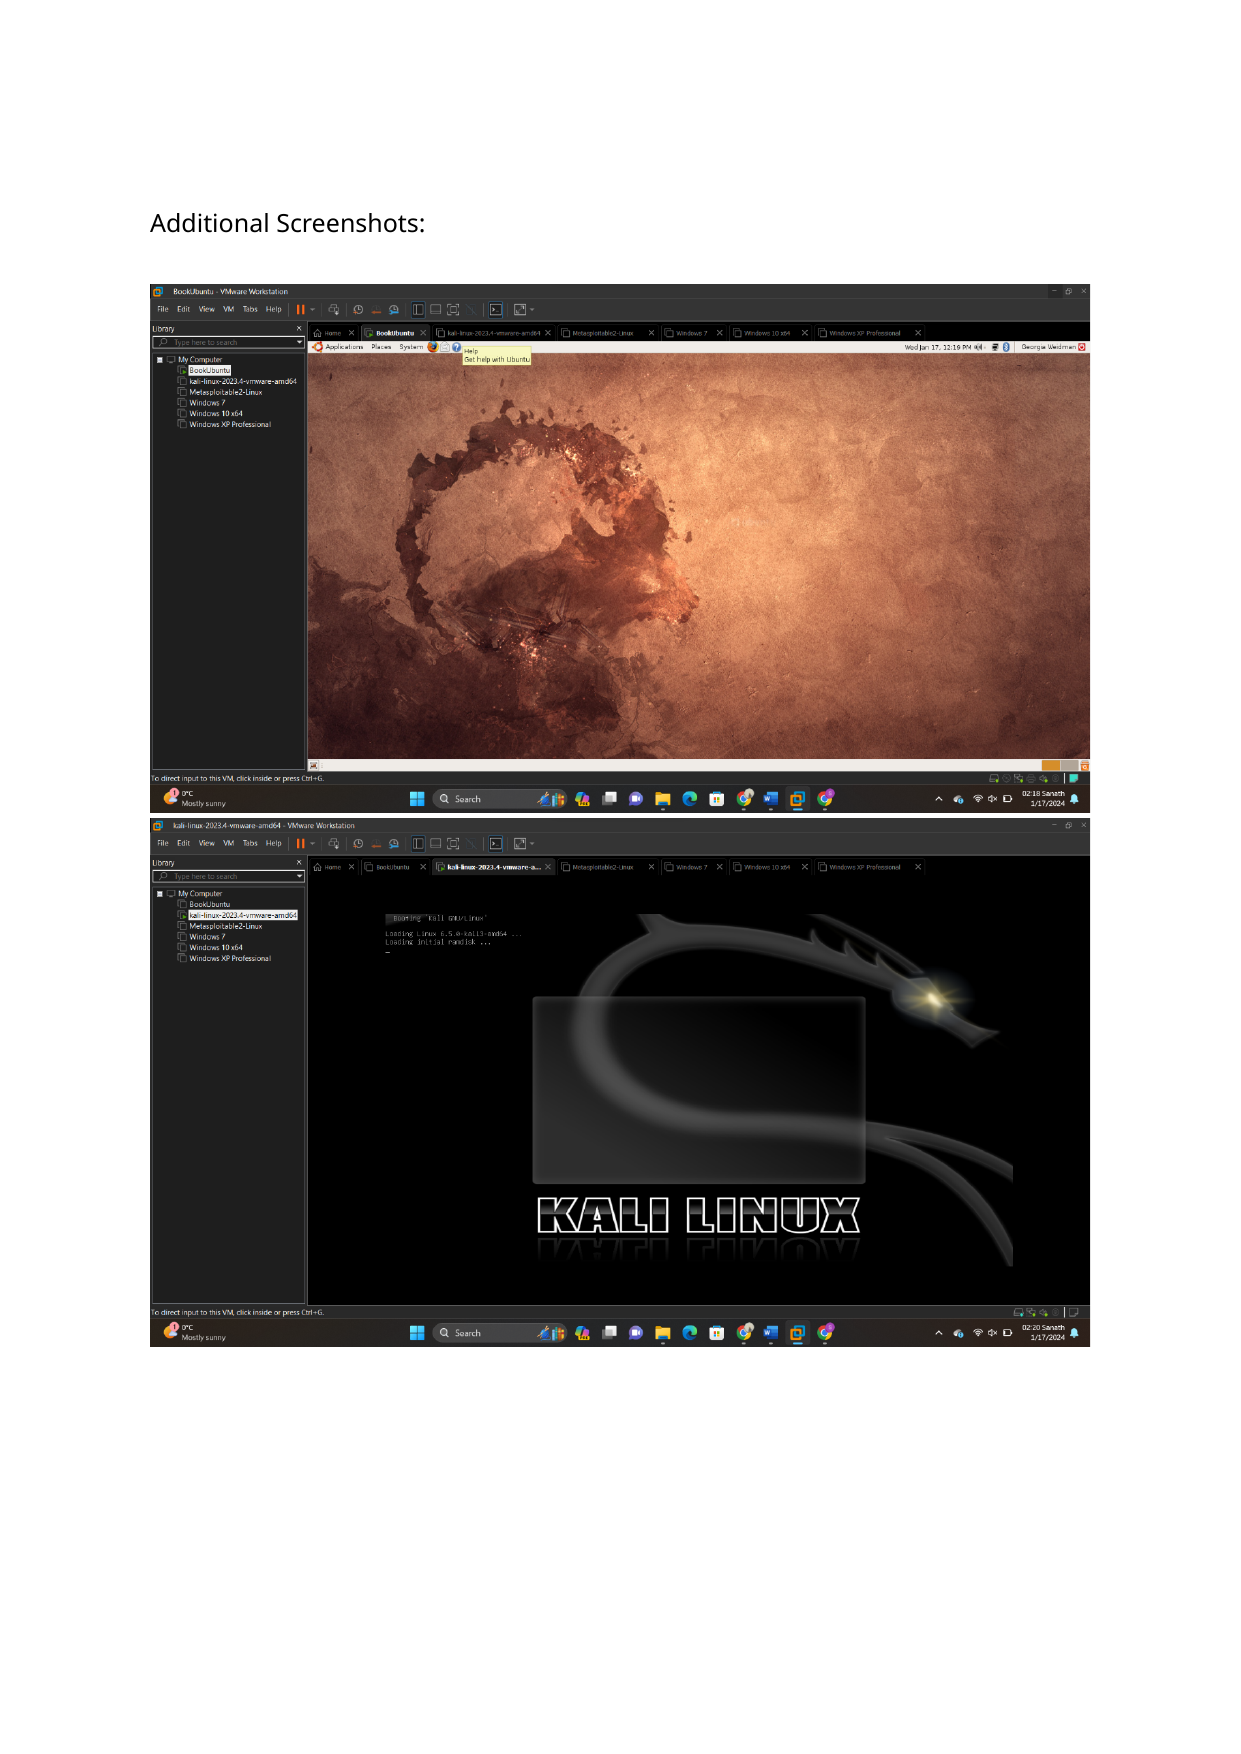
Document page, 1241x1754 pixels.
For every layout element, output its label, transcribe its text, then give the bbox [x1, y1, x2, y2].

text Additional Screenshots: [150, 206, 1090, 284]
picture [150, 284, 1091, 813]
picture [150, 818, 1091, 1347]
